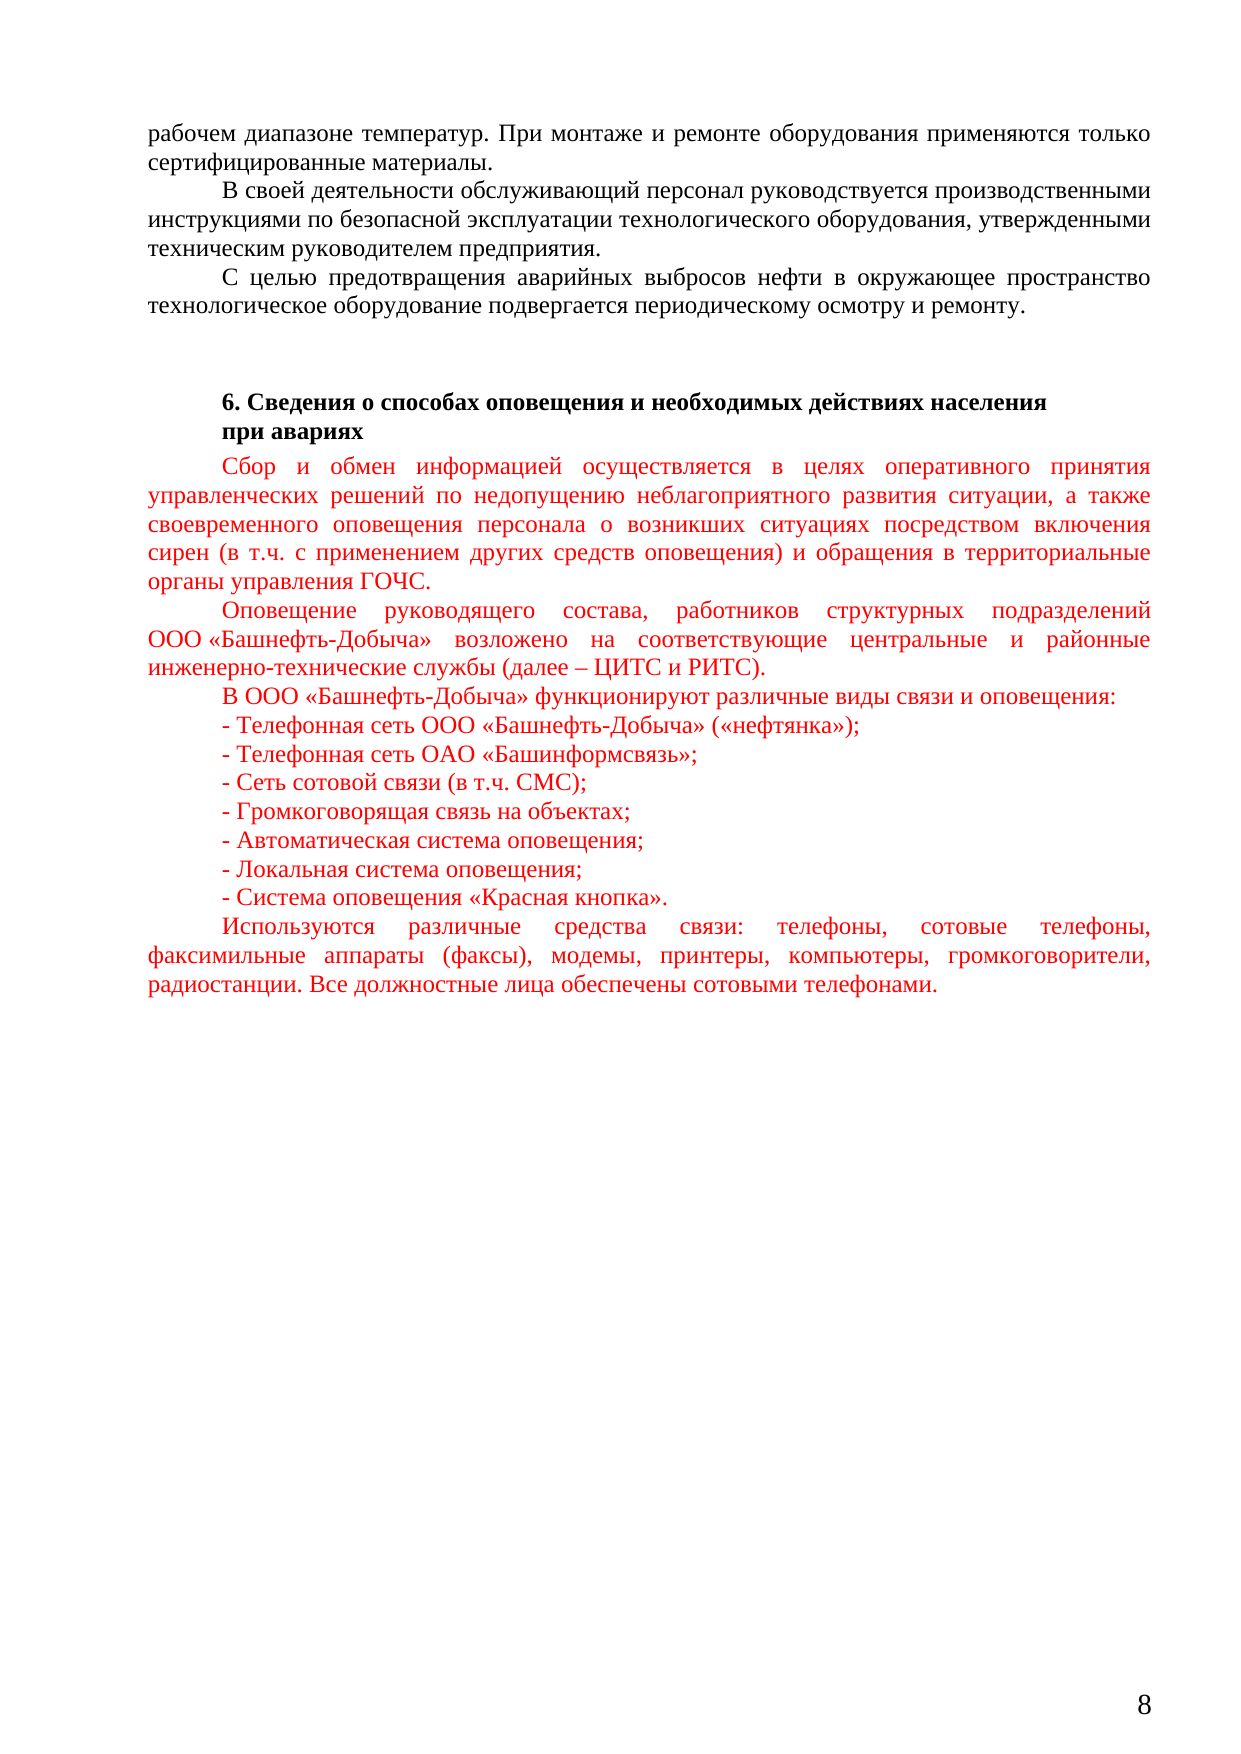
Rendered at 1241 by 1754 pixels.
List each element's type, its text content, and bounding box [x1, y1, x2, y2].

text - Телефонная сеть ООО «Башнефть-Добыча» («нефтянка»); [148, 710, 1152, 739]
text - Локальная система оповещения; [148, 854, 1152, 882]
text Сбор и обмен информацией осуществляется в целях оперативного принятия управленческих решений по недопущению неблагоприятного развития ситуации, а также своевременного оповещения персонала о возникших ситуациях посредством включения сирен (в т.ч. с применением других средств оповещения) и обращения в территориальные органы управления ГОЧС. [148, 451, 1152, 595]
text Используются различные средства связи: телефоны, сотовые телефоны, факсимильные аппараты (факсы), модемы, принтеры, компьютеры, громкоговорители, радиостанции. Все должностные лица обеспечены сотовыми телефонами. [148, 911, 1152, 997]
text - Автоматическая система оповещения; [148, 825, 1152, 854]
text Оповещение руководящего состава, работников структурных подразделений ООО «Башнефть-Добыча» возложено на соответствующие центральные и районные инженерно-технические службы (далее – ЦИТС и РИТС). [148, 595, 1152, 681]
text - Телефонная сеть ОАО «Башинформсвязь»; [148, 739, 1152, 767]
text - Система оповещения «Красная кнопка». [148, 882, 1152, 911]
text - Сеть сотовой связи (в т.ч. СМС); [148, 767, 1152, 796]
text В своей деятельности обслуживающий персонал руководствуется производственными инструкциями по безопасной эксплуатации технологического оборудования, утвержденными техническим руководителем предприятия. [148, 176, 1152, 262]
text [148, 118, 1152, 176]
subtitle 6. Сведения о способах оповещения и необходимых действиях населения при авариях [222, 387, 1172, 445]
text В ООО «Башнефть-Добыча» функционируют различные виды связи и оповещения: [148, 681, 1152, 710]
text С целью предотвращения аварийных выбросов нефти в окружающее пространство технологическое оборудование подвергается периодическому осмотру и ремонту. [148, 262, 1152, 319]
text - Громкоговорящая связь на объектах; [148, 796, 1152, 825]
